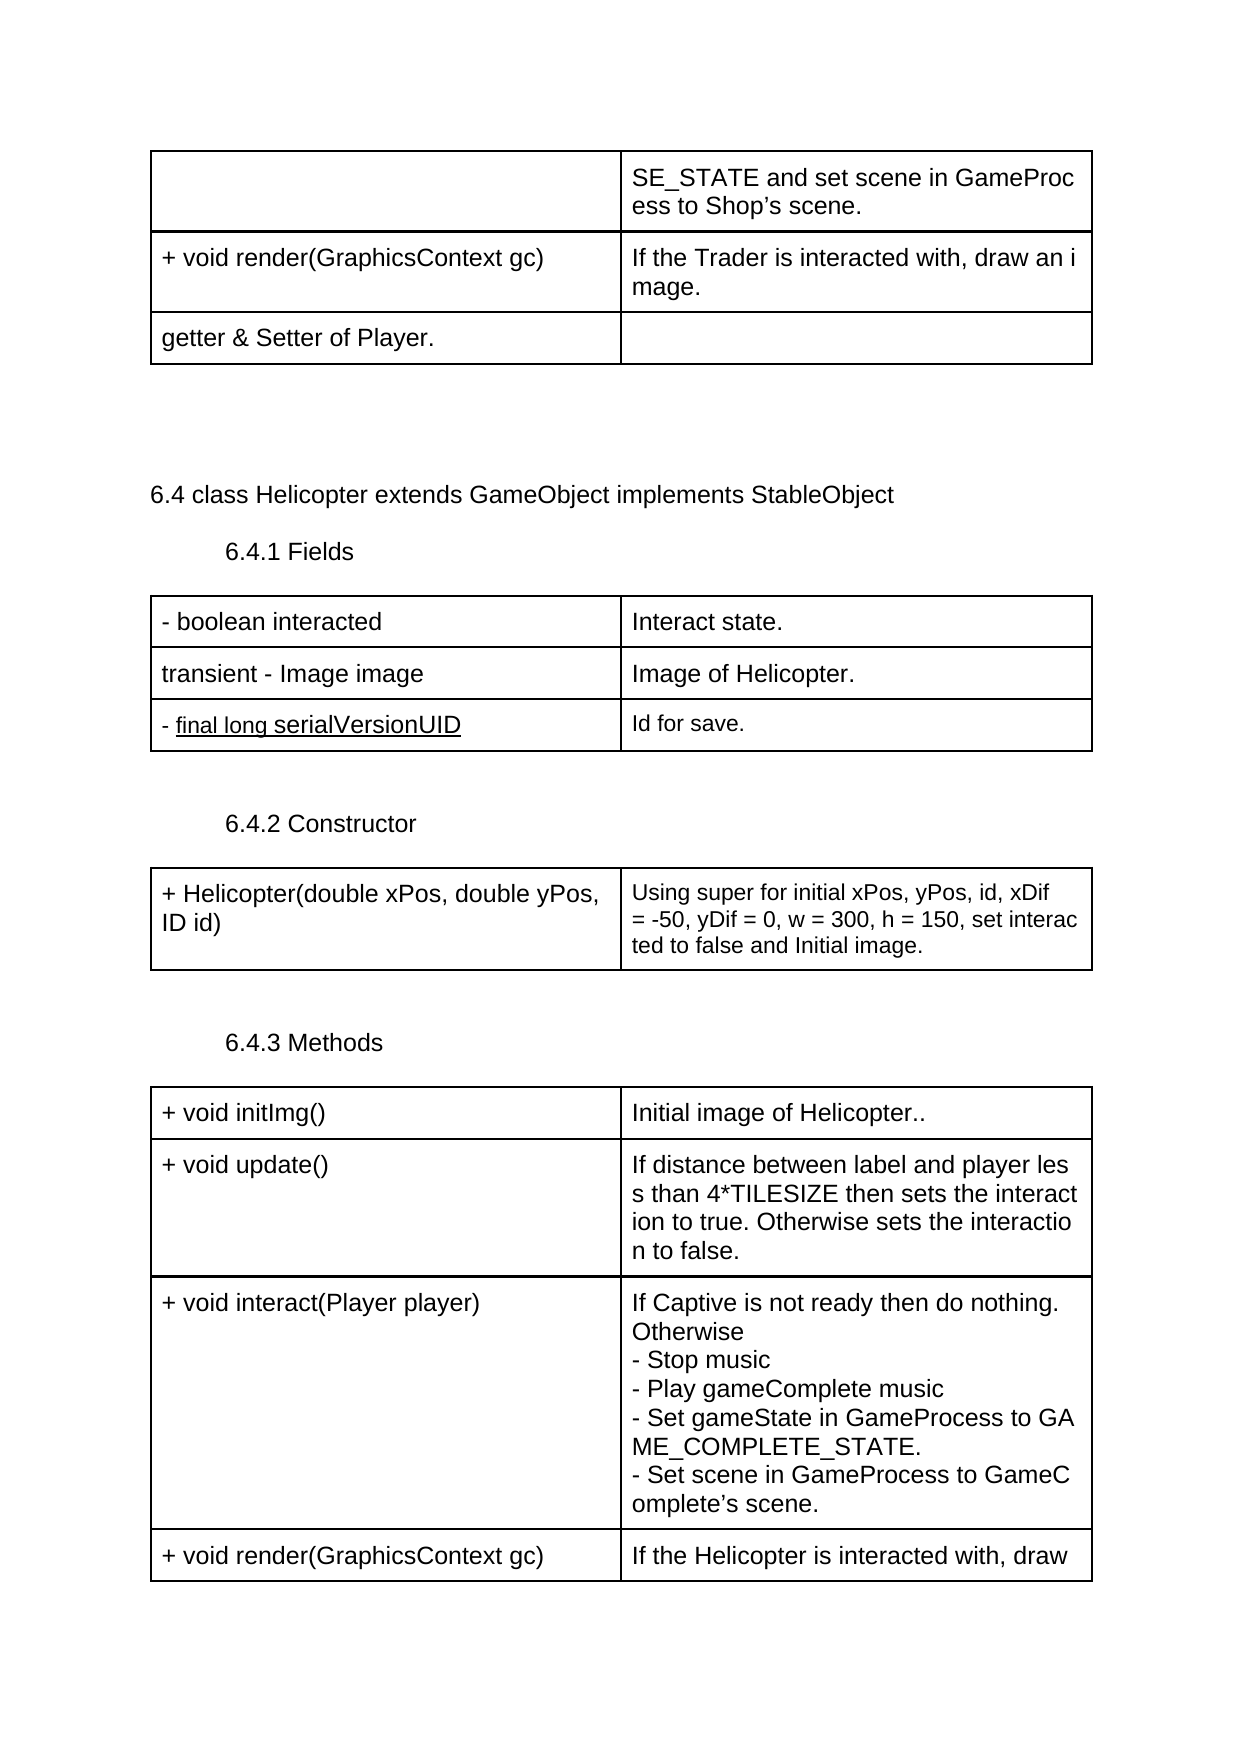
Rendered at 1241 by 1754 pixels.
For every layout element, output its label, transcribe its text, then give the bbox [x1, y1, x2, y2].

table_header - boolean interacted [152, 597, 620, 646]
table_header + Helicopter(double xPos, double yPos, ID id) [152, 869, 620, 969]
table_header Using super for initial xPos, yPos, id, xDif = -50, yDif = 0, w = 300, h = 150, set interacted to false and Initial image. [622, 869, 1091, 969]
table_cell If the Trader is interacted with, draw an image. [622, 233, 1091, 311]
table_cell - final long serialVersionUID [152, 700, 620, 749]
table_cell [622, 313, 1091, 362]
table_header Interact state. [622, 597, 1091, 646]
table_cell Id for save. [622, 700, 1091, 749]
table_cell If Captive is not ready then do nothing. Otherwise - Stop music - Play gameComplete music - Set gameState in GameProcess to GAME_COMPLETE_STATE. - Set scene in GameProcess to GameComplete’s scene. [622, 1278, 1091, 1528]
table_cell transient - Image image [152, 648, 620, 698]
text 6.4.3 Methods [150, 1028, 1090, 1057]
table_cell If distance between label and player less than 4*TILESIZE then sets the interaction to true. Otherwise sets the interaction to false. [622, 1140, 1091, 1275]
table_cell + void interact(Player player) [152, 1278, 620, 1528]
table_header Initial image of Helicopter.. [622, 1088, 1091, 1137]
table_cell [152, 152, 620, 230]
text 6.4.1 Fields [150, 537, 1090, 566]
table_cell + void render(GraphicsContext gc) [152, 233, 620, 311]
table_header + void initImg() [152, 1088, 620, 1137]
table_cell getter & Setter of Player. [152, 313, 620, 362]
table_cell + void update() [152, 1140, 620, 1275]
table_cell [152, 1530, 620, 1580]
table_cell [622, 1530, 1091, 1580]
text 6.4 class Helicopter extends GameObject implements StableObject [150, 479, 1090, 508]
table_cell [622, 152, 1091, 230]
text 6.4.2 Constructor [150, 809, 1090, 838]
table_cell Image of Helicopter. [622, 648, 1091, 698]
